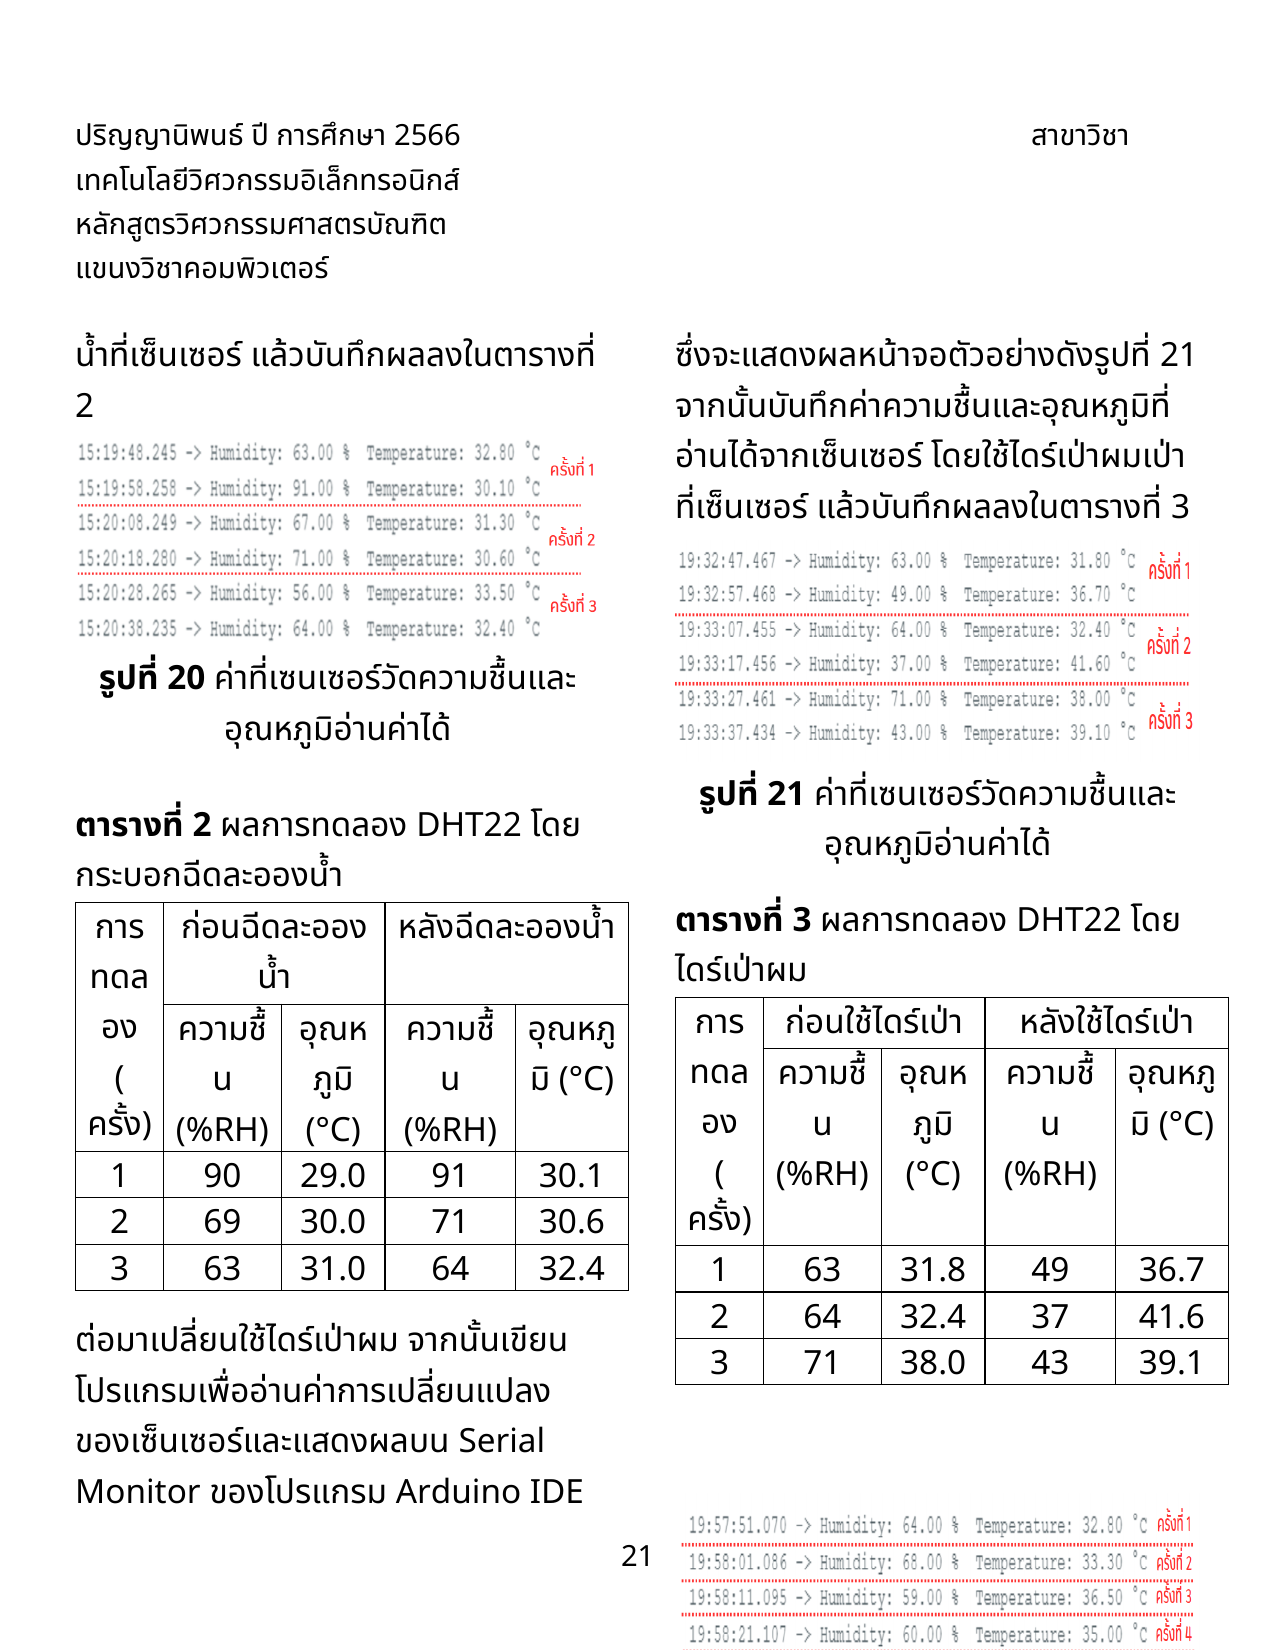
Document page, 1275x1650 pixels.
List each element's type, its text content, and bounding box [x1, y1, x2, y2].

table_cell 43 [986, 1339, 1115, 1384]
table_header หลังฉีดละอองน้ำ [386, 903, 628, 1003]
table_cell 32.4 [882, 1293, 984, 1338]
table_header ก่อนใช้ไดร์เป่า [764, 998, 984, 1048]
table_cell 91 [386, 1152, 515, 1197]
picture [675, 1493, 1200, 1650]
table_cell 71 [386, 1198, 515, 1244]
table_cell 63 [764, 1246, 881, 1291]
table_cell 69 [164, 1198, 281, 1244]
table_header หลังใช้ไดร์เป่า [986, 998, 1228, 1048]
table_cell 1 [676, 1246, 763, 1291]
table_cell 37 [986, 1293, 1115, 1338]
picture [675, 540, 1200, 762]
table_cell อุณหภูมิ (°C) [282, 1005, 384, 1151]
table_cell 32.4 [516, 1245, 628, 1290]
text ตารางที่ 3 ผลการทดลอง DHT22 โดยไดร์เป่าผม [675, 896, 1200, 997]
table_cell อุณหภูมิ (°C) [516, 1005, 628, 1151]
table_cell 49 [986, 1246, 1115, 1291]
table_cell 30.6 [516, 1198, 628, 1244]
table_header ก่อนฉีดละอองน้ำ [164, 903, 384, 1003]
table_cell ความชื้น (%RH) [986, 1049, 1115, 1245]
table_header การทดลอง (ครั้ง) [76, 903, 163, 1151]
table_cell 31.0 [282, 1245, 384, 1290]
table_cell 39.1 [1116, 1339, 1228, 1384]
table_cell 64 [764, 1293, 881, 1338]
table_cell อุณหภูมิ (°C) [1116, 1049, 1228, 1245]
text ตารางที่ 2 ผลการทดลอง DHT22 โดยกระบอกฉีดละอองน้ำ [75, 801, 600, 902]
text ต่อมาเปลี่ยนใช้ไดร์เป่าผม จากนั้นเขียนโปรแกรมเพื่ออ่านค่าการเปลี่ยนแปลงของเซ็นเซอร์และแสดงผลบน Serial Monitor ของโปรแกรม Arduino IDE ซึ่งจะแสดงผลหน้าจอตัวอย่างดังรูปที่ 21 จากนั้นบันทึกค่าความชื้นและอุณหภูมิที่อ่านได้จากเซ็นเซอร์ โดยใช้ไดร์เป่าผมเป่าที่เซ็นเซอร์ แล้วบันทึกผลลงในตารางที่ 3 [75, 1316, 600, 1518]
table_cell อุณหภูมิ (°C) [882, 1049, 984, 1245]
text ต่อมาเปลี่ยนใช้ไดร์เป่าผม จากนั้นเขียนโปรแกรมเพื่ออ่านค่าการเปลี่ยนแปลงของเซ็นเซอร์และแสดงผลบน Serial Monitor ของโปรแกรม Arduino IDE ซึ่งจะแสดงผลหน้าจอตัวอย่างดังรูปที่ 21 จากนั้นบันทึกค่าความชื้นและอุณหภูมิที่อ่านได้จากเซ็นเซอร์ โดยใช้ไดร์เป่าผมเป่าที่เซ็นเซอร์ แล้วบันทึกผลลงในตารางที่ 3 [675, 331, 1200, 533]
table_cell 1 [76, 1152, 163, 1197]
text รูปที่ 21 ค่าที่เซนเซอร์วัดความชื้นและอุณหภูมิอ่านค่าได้ [675, 769, 1200, 871]
table_cell ความชื้น (%RH) [164, 1005, 281, 1151]
table_cell 64 [386, 1245, 515, 1290]
text รูปที่ 20 ค่าที่เซนเซอร์วัดความชื้นและอุณหภูมิอ่านค่าได้ [75, 654, 600, 755]
table_cell ความชื้น (%RH) [386, 1005, 515, 1151]
table_cell 71 [764, 1339, 881, 1384]
table_cell 2 [676, 1293, 763, 1338]
table_cell 41.6 [1116, 1293, 1228, 1338]
picture [77, 435, 603, 647]
table_cell 2 [76, 1198, 163, 1244]
table_cell 63 [164, 1245, 281, 1290]
table_cell 3 [76, 1245, 163, 1290]
table_cell ความชื้น (%RH) [764, 1049, 881, 1245]
table_cell 31.8 [882, 1246, 984, 1291]
table_header การทดลอง (ครั้ง) [676, 998, 763, 1245]
table_cell 29.0 [282, 1152, 384, 1197]
table_cell 30.1 [516, 1152, 628, 1197]
table_cell 90 [164, 1152, 281, 1197]
table_cell 3 [676, 1339, 763, 1384]
table_cell 30.0 [282, 1198, 384, 1244]
table_cell 36.7 [1116, 1246, 1228, 1291]
table_cell 38.0 [882, 1339, 984, 1384]
